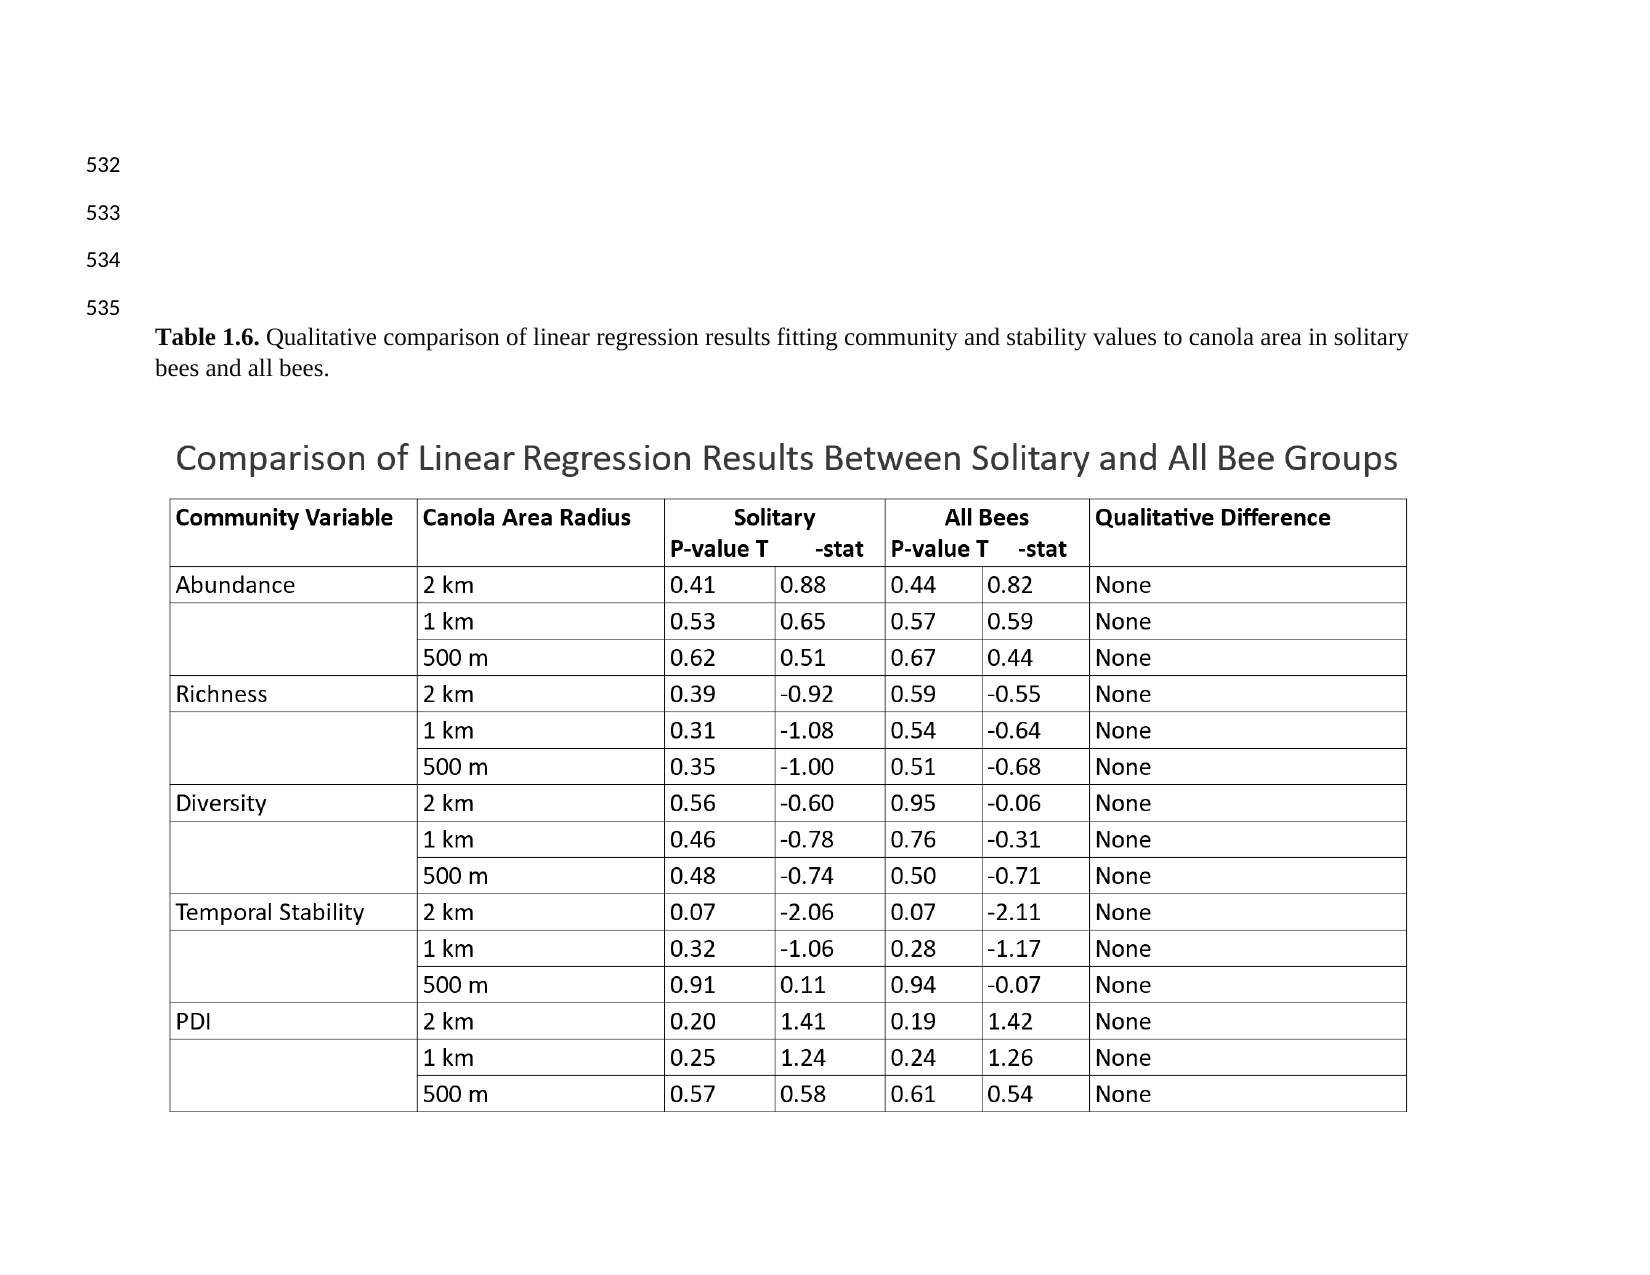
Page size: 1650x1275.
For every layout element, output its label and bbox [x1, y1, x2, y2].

picture [0, 397, 1520, 1176]
